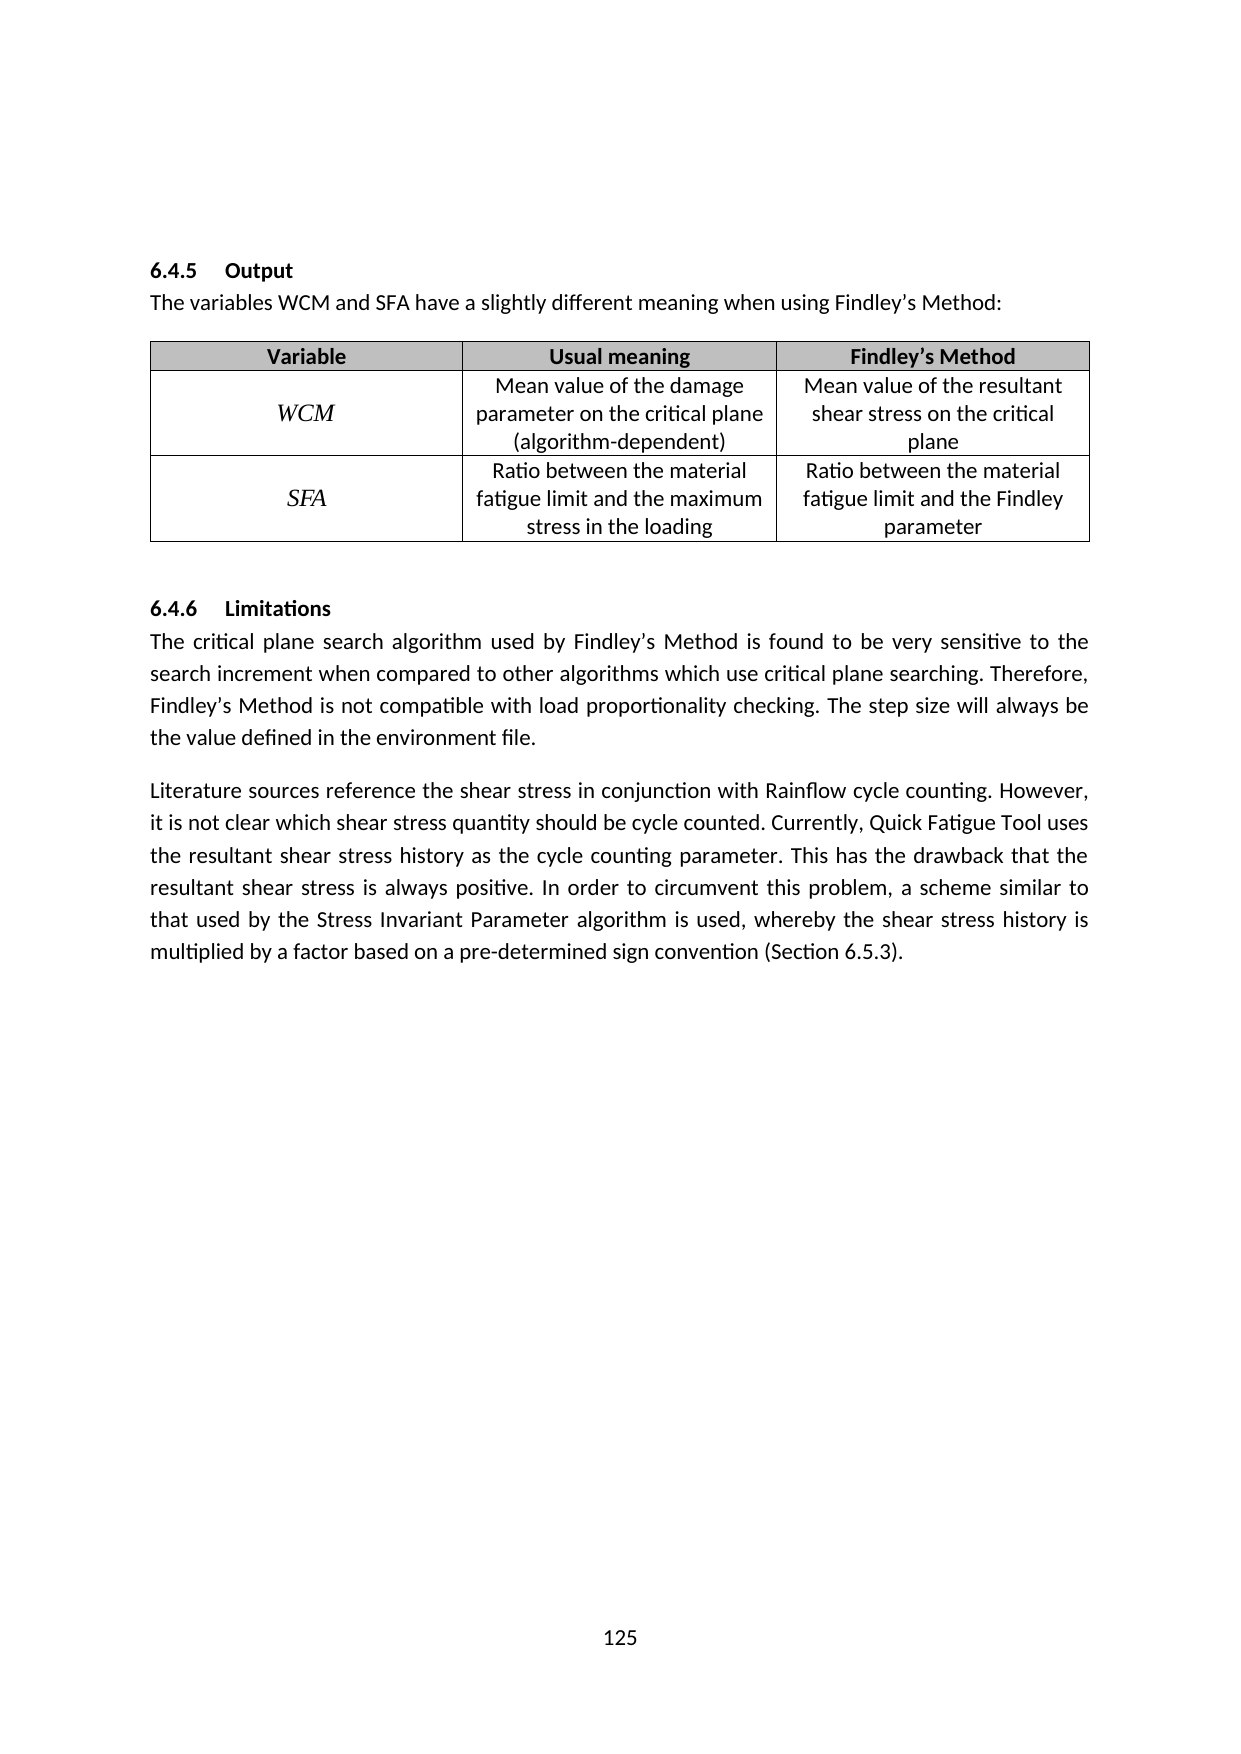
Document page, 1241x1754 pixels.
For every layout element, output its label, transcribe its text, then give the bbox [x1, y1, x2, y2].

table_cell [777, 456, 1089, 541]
subtitle 6.4.6 Limitations [150, 594, 1090, 623]
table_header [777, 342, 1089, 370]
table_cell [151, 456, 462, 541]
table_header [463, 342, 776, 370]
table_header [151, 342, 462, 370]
subtitle 6.4.5 Output [150, 256, 1090, 284]
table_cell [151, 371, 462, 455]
text The variables WCM and SFA have a slightly different meaning when using Findley’s Method: [150, 288, 1090, 316]
text The critical plane search algorithm used by Findley’s Method is found to be very sensitive to the search increment when compared to other algorithms which use critical plane searching. Therefore, Findley’s Method is not compatible with load proportionality checking. The step size will always be the value defined in the environment file. [150, 627, 1090, 751]
text Literature sources reference the shear stress in conjunction with Rainflow cycle counting. However, it is not clear which shear stress quantity should be cycle counted. Currently, Quick Fatigue Tool uses the resultant shear stress history as the cycle counting parameter. This has the drawback that the resultant shear stress is always positive. In order to circumvent this problem, a scheme similar to that used by the Stress Invariant Parameter algorithm is used, whereby the shear stress history is multiplied by a factor based on a pre-determined sign convention (Section 6.5.3). [150, 776, 1090, 965]
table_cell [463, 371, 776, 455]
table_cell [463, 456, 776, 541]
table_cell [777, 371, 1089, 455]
